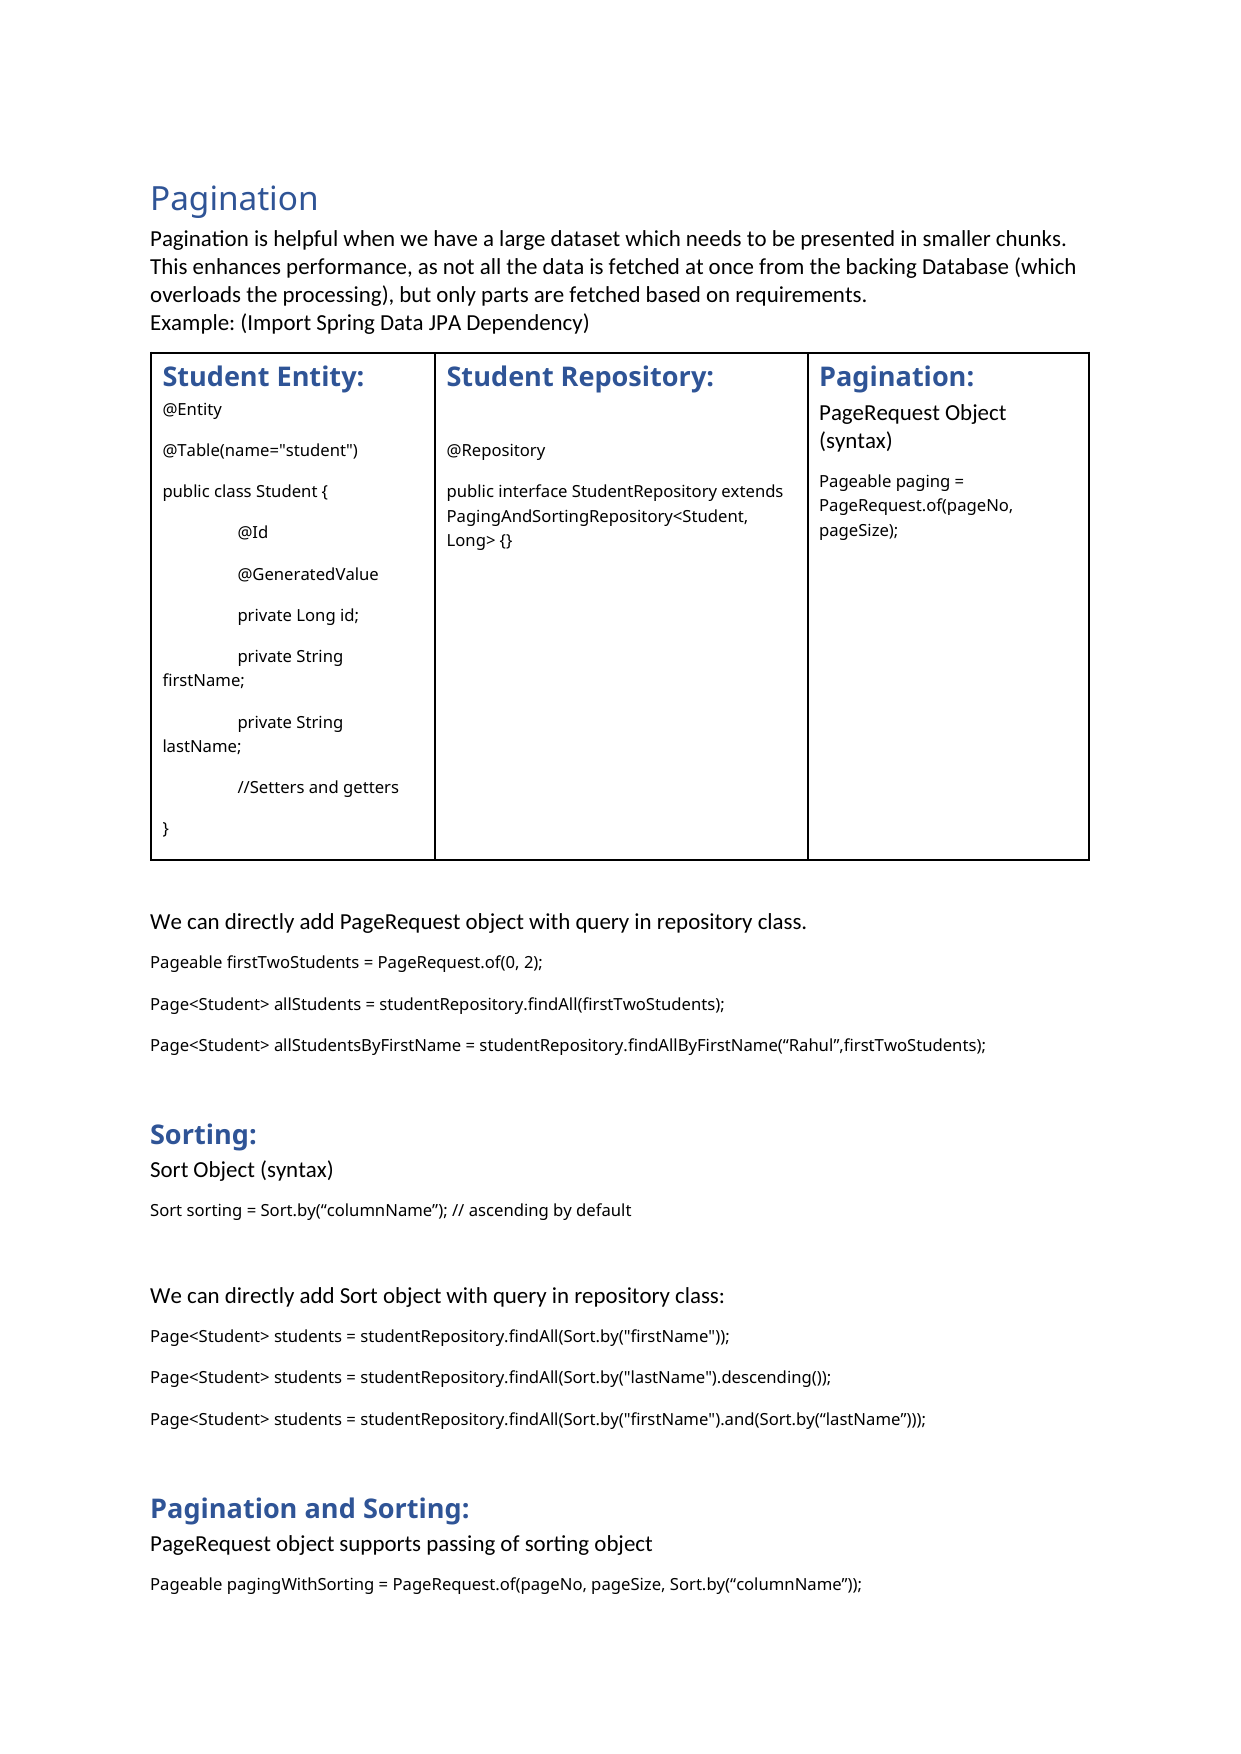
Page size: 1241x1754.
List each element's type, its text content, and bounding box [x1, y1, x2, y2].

table_header Student Repository: @Repository public interface StudentRepository extends PagingAndSortingRepository<Student, Long> {} [436, 354, 807, 858]
text Sort sorting = Sort.by(“columnName”); // ascending by default [150, 1199, 1090, 1222]
table_header Pagination: PageRequest Object (syntax) Pageable paging = PageRequest.of(pageNo, pageSize); [809, 354, 1088, 858]
subtitle Pagination [150, 175, 1090, 220]
text Page<Student> students = studentRepository.findAll(Sort.by("lastName").descending()); [150, 1366, 1090, 1389]
text Example: (Import Spring Data JPA Dependency) [150, 308, 1090, 336]
table_header Student Entity: @Entity @Table(name="student") public class Student { @Id @GeneratedValue private Long id; private String firstName; private String lastName; //Setters and getters } [152, 354, 434, 858]
text Pageable firstTwoStudents = PageRequest.of(0, 2); [150, 951, 1090, 974]
text Page<Student> allStudentsByFirstName = studentRepository.findAllByFirstName(“Rahul”,firstTwoStudents); [150, 1033, 1090, 1056]
text Pagination is helpful when we have a large dataset which needs to be presented in smaller chunks. This enhances performance, as not all the data is fetched at once from the backing Database (which overloads the processing), but only parts are fetched based on requirements. [150, 224, 1090, 308]
subtitle Sorting: [150, 1116, 1090, 1152]
text We can directly add PageRequest object with query in repository class. [150, 907, 1090, 935]
text We can directly add Sort object with query in repository class: [150, 1281, 1090, 1309]
text Page<Student> students = studentRepository.findAll(Sort.by("firstName").and(Sort.by(“lastName”))); [150, 1407, 1090, 1430]
text Pageable pagingWithSorting = PageRequest.of(pageNo, pageSize, Sort.by(“columnName”)); [150, 1573, 1090, 1596]
subtitle Pagination and Sorting: [150, 1489, 1090, 1526]
text Page<Student> allStudents = studentRepository.findAll(firstTwoStudents); [150, 992, 1090, 1015]
text PageRequest object supports passing of sorting object [150, 1529, 1090, 1557]
text Page<Student> students = studentRepository.findAll(Sort.by("firstName")); [150, 1325, 1090, 1348]
text Sort Object (syntax) [150, 1155, 1090, 1183]
